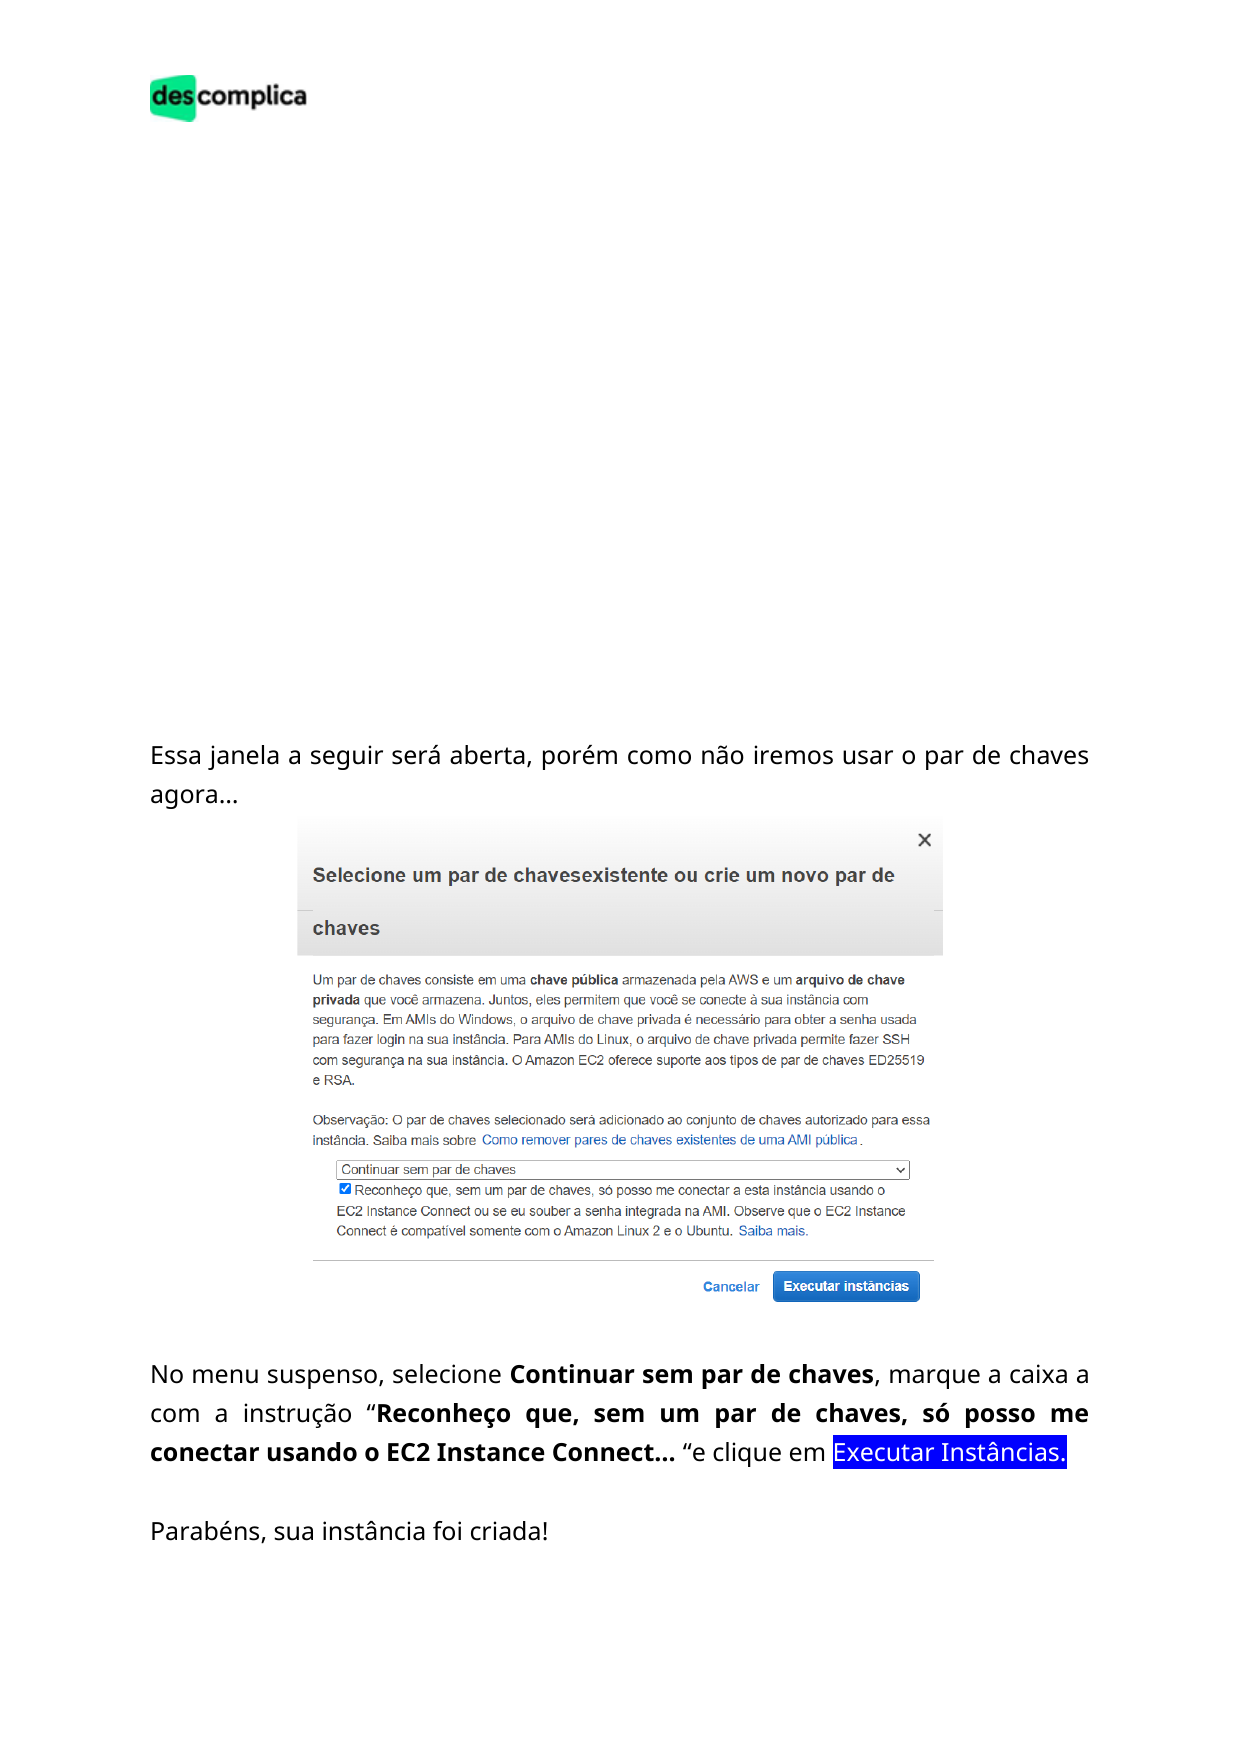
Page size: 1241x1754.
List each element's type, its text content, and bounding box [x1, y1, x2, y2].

text Essa janela a seguir será aberta, porém como não iremos usar o par de chaves agora… [150, 737, 1090, 811]
picture [297, 815, 943, 1314]
text No menu suspenso, selecione Continuar sem par de chaves, marque a caixa a com a instrução “Reconheço que, sem um par de chaves, só posso me conectar usando o EC2 Instance Connect… “e clique em Executar Instâncias. [150, 1357, 1090, 1469]
picture [150, 75, 307, 122]
text Parabéns, sua instância foi criada! [150, 1513, 1090, 1547]
